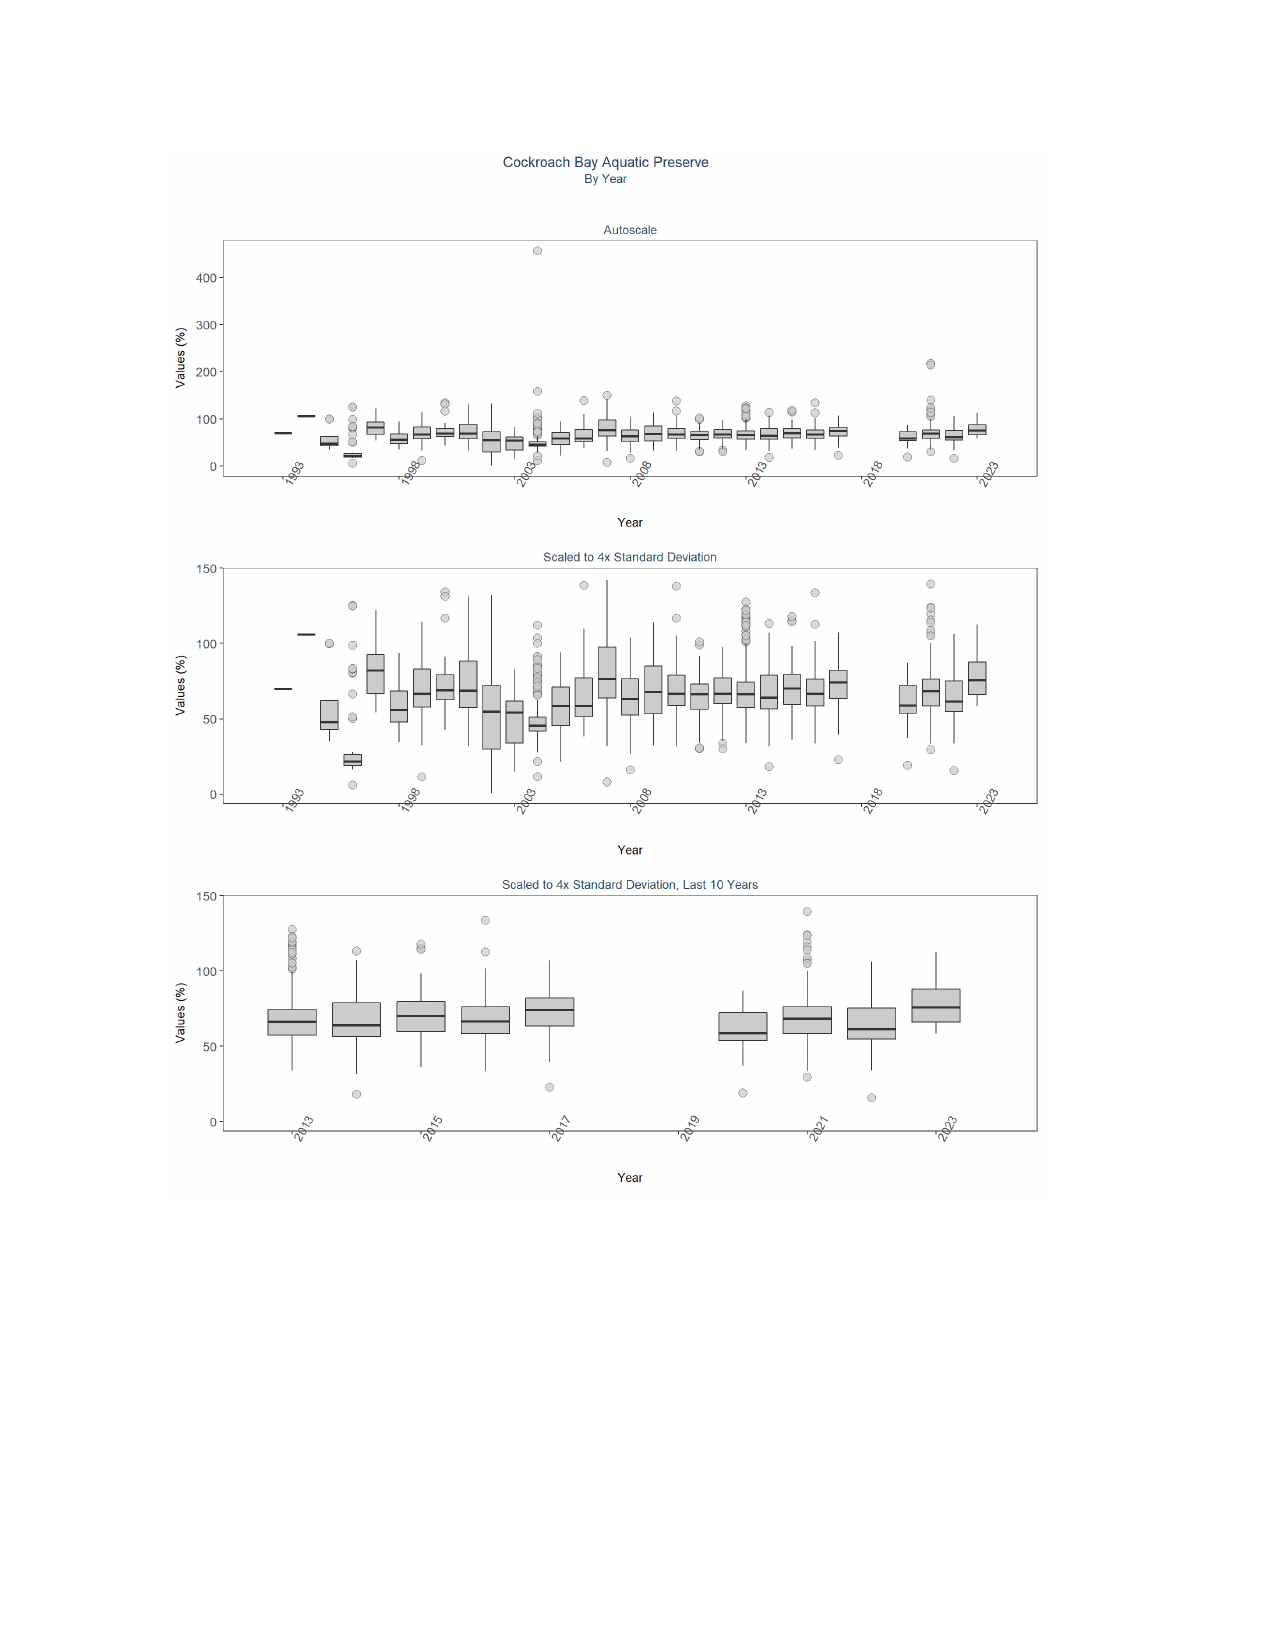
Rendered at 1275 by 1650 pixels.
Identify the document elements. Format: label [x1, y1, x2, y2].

picture [168, 150, 1044, 1200]
